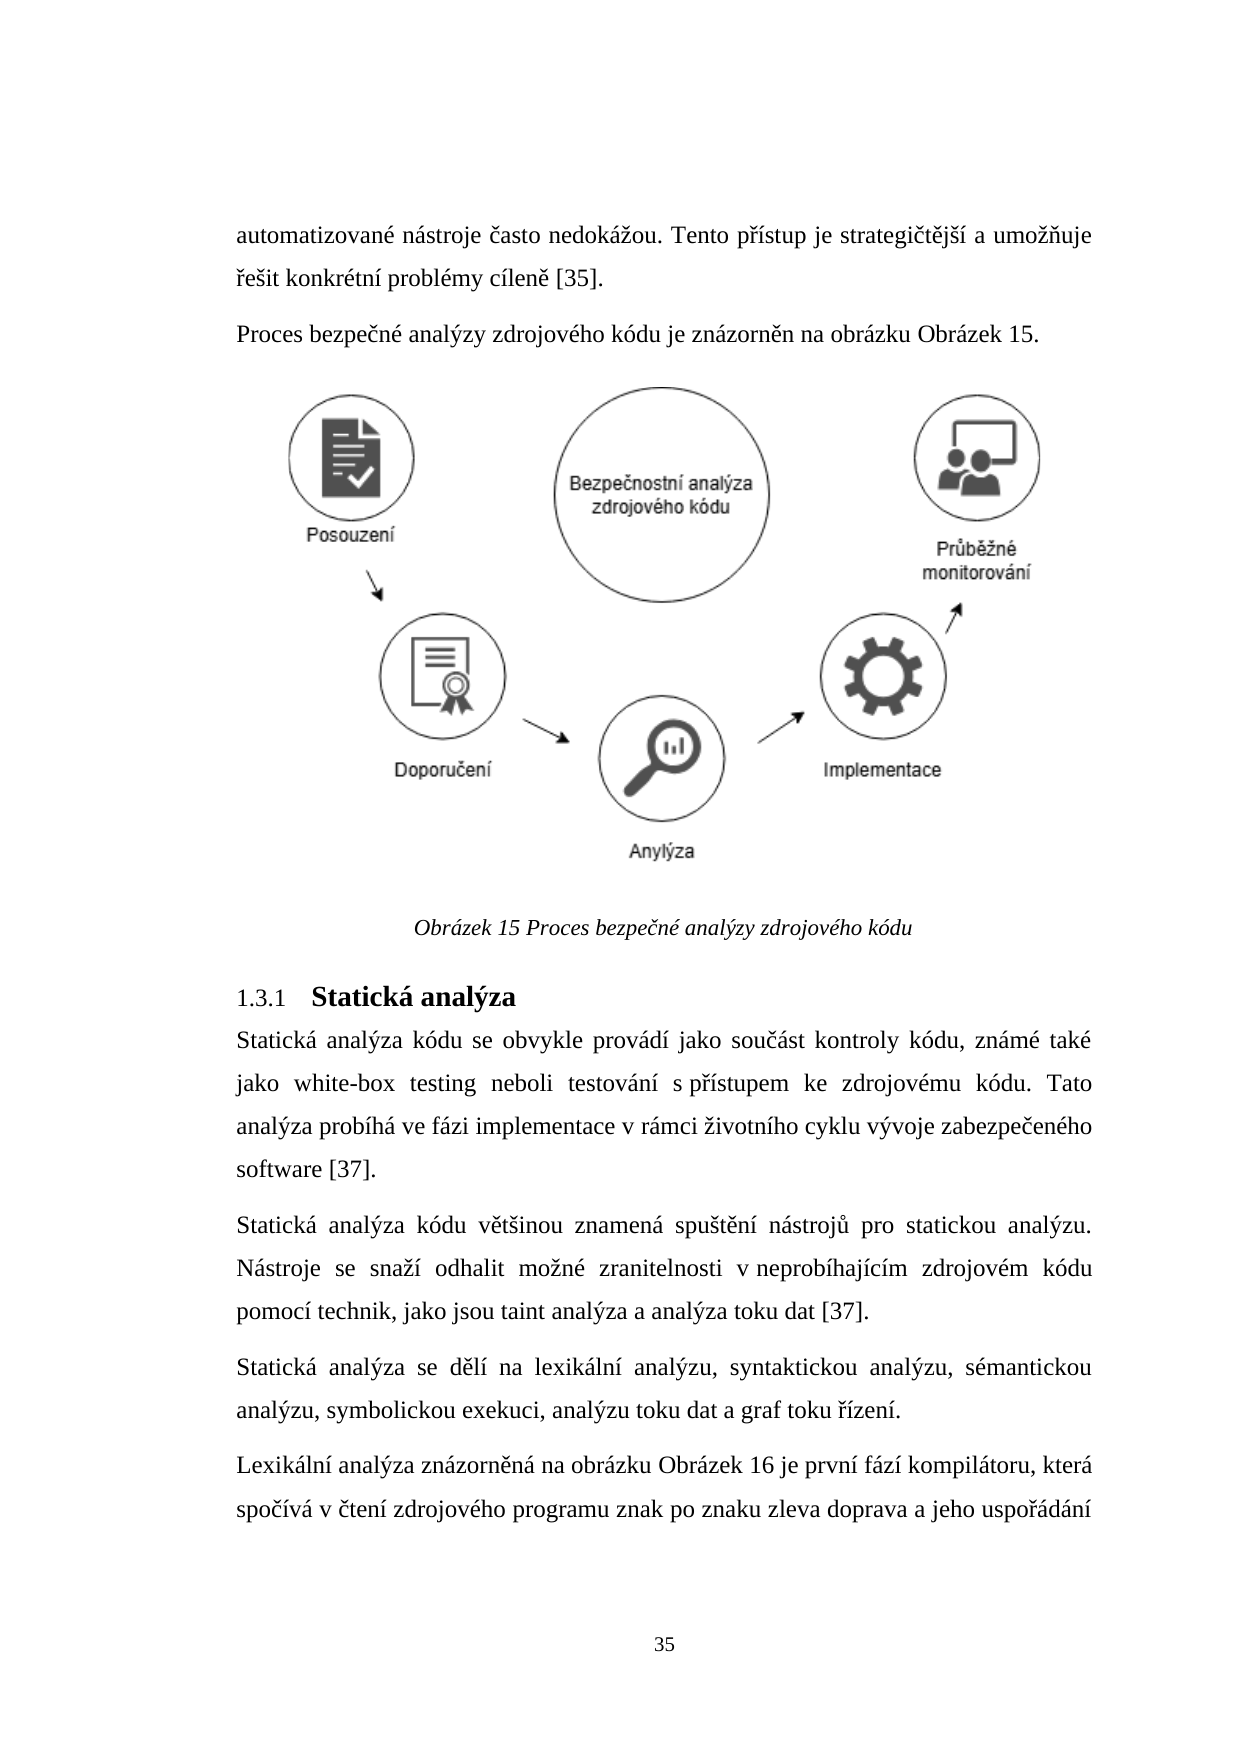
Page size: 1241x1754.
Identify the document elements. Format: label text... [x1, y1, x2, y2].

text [236, 1451, 1092, 1522]
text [236, 220, 1092, 292]
subtitle Statická analýza [236, 979, 1092, 1012]
text Statická analýza kódu většinou znamená spuštění nástrojů pro statickou analýzu. Nástroje se snaží odhalit možné zranitelnosti v neprobíhajícím zdrojovém kódu pomocí technik, jako jsou taint analýza a analýza toku dat [37]. [236, 1210, 1092, 1325]
picture [288, 387, 1041, 877]
text Statická analýza kódu se obvykle provádí jako součást kontroly kódu, známé také jako white-box testing neboli testování s přístupem ke zdrojovému kódu. Tato analýza probíhá ve fázi implementace v rámci životního cyklu vývoje zabezpečeného software [37]. [236, 1025, 1092, 1183]
text Statická analýza se dělí na lexikální analýzu, syntaktickou analýzu, sémantickou analýzu, symbolickou exekuci, analýzu toku dat a graf toku řízení. [236, 1352, 1092, 1424]
